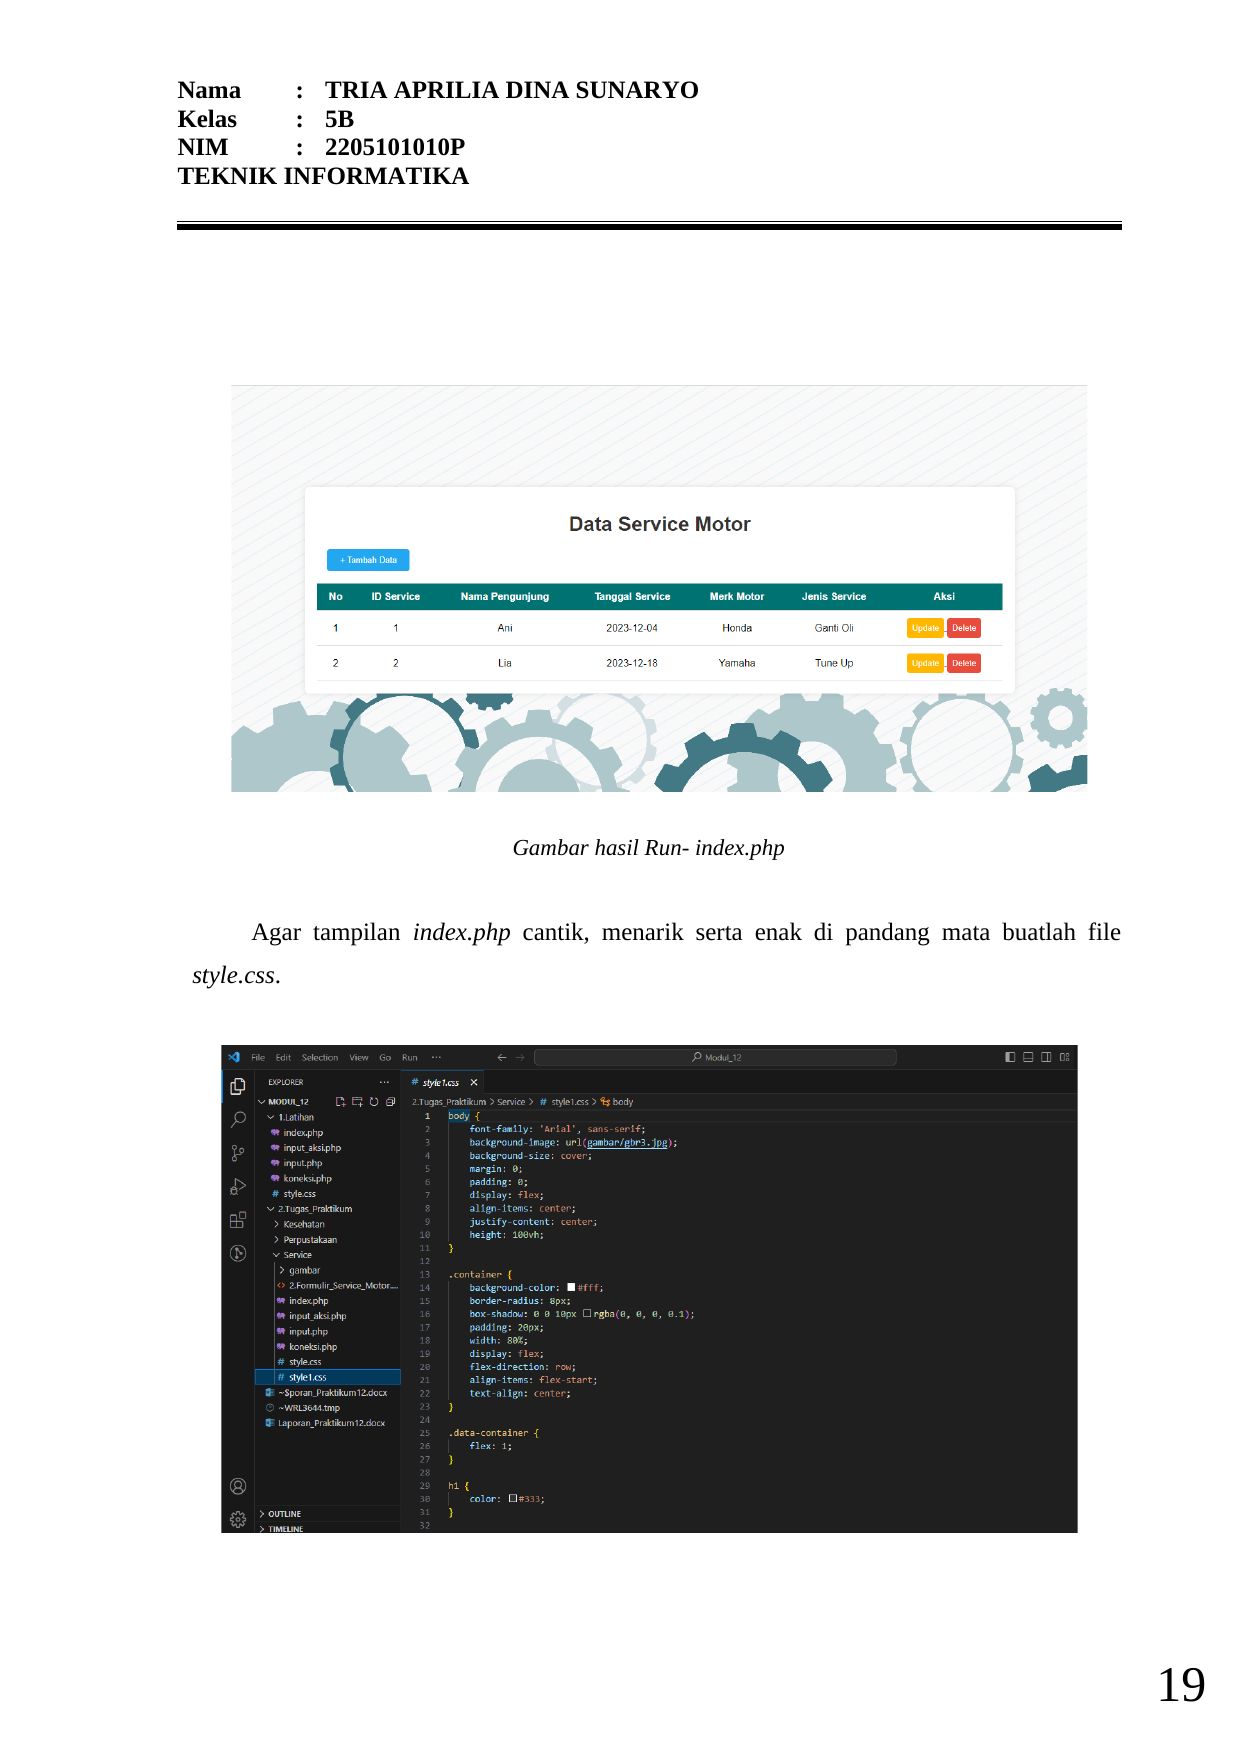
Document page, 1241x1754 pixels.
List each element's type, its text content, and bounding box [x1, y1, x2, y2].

list Agar tampilan index.php cantik, menarik serta enak di pandang mata buatlah file style.css. [192, 917, 1122, 988]
text Gambar hasil Run- index.php [177, 834, 1122, 860]
picture [221, 1045, 1078, 1533]
picture [231, 384, 1088, 792]
